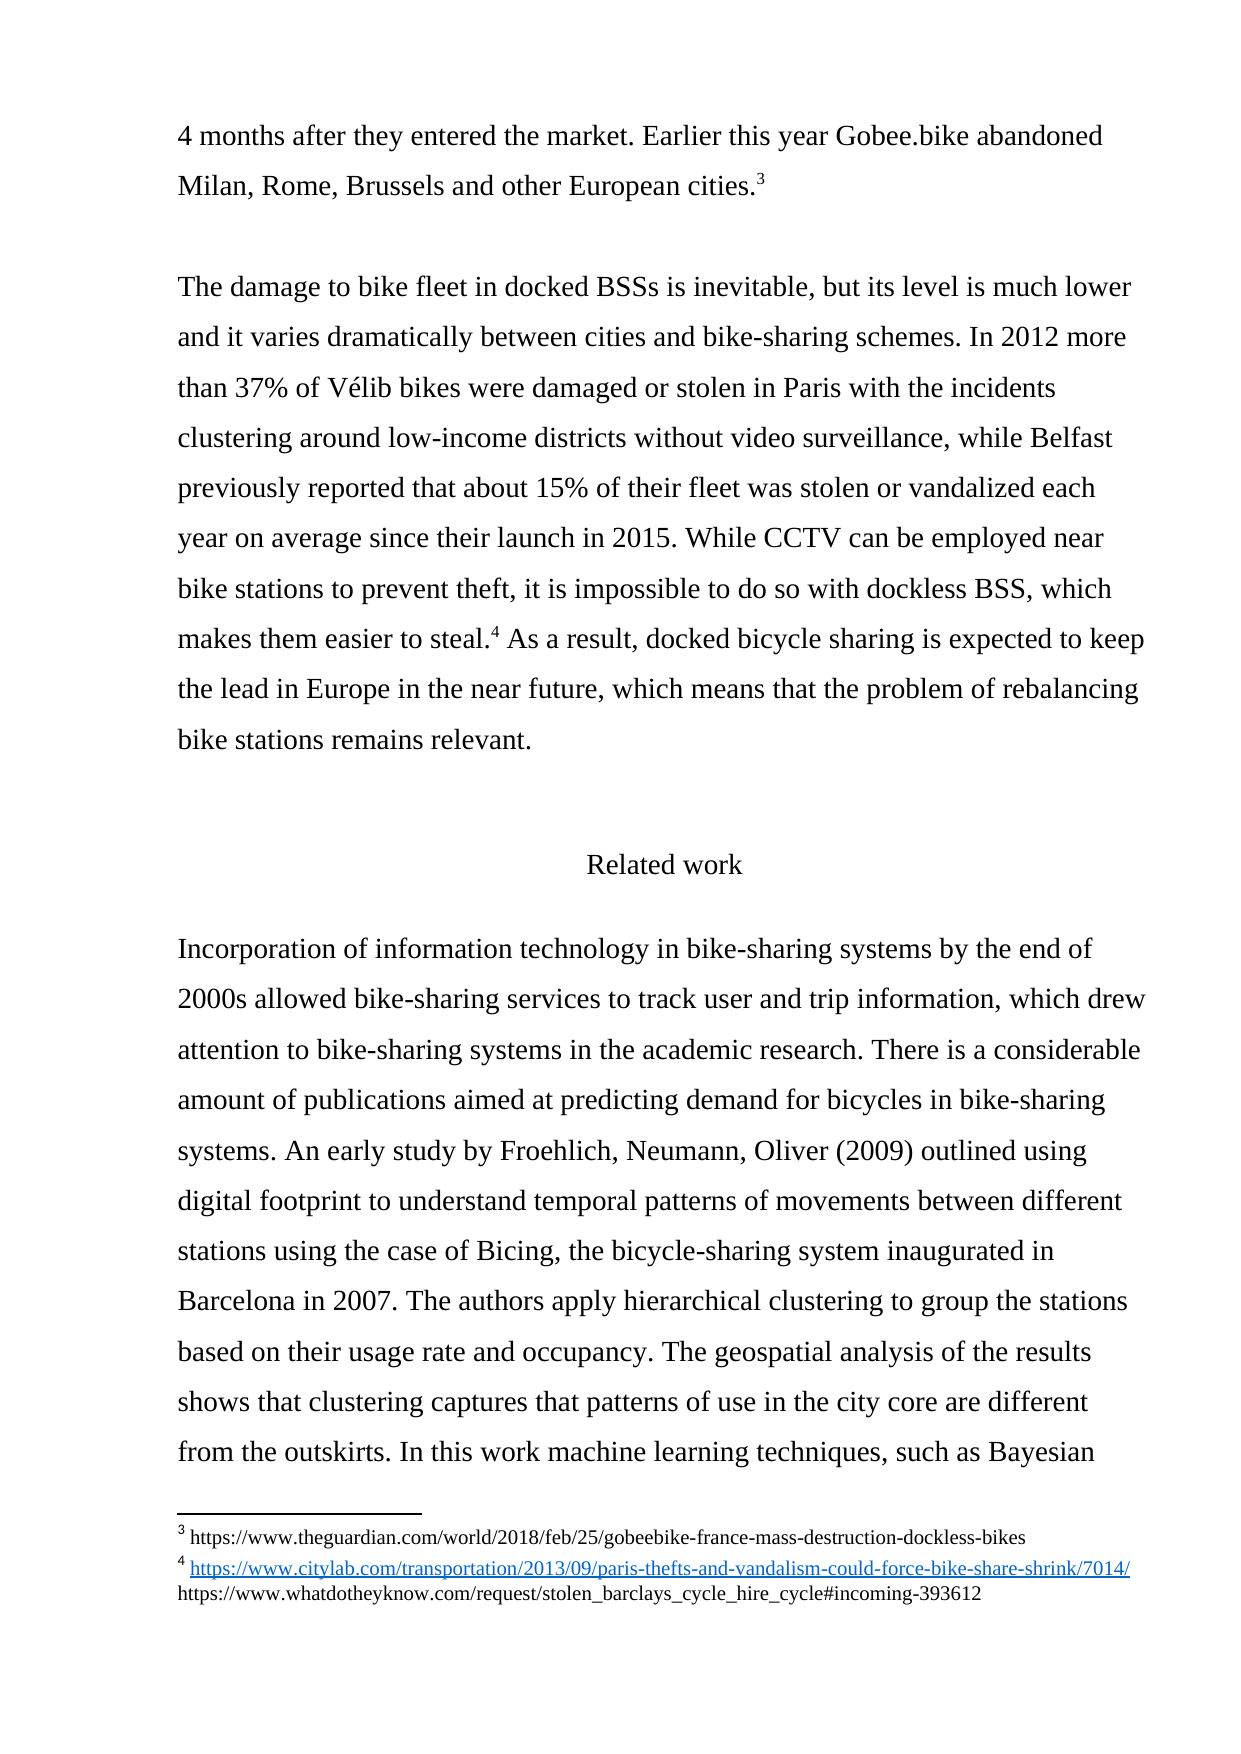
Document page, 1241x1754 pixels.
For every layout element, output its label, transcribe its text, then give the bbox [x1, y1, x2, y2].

subtitle Related work [177, 847, 1152, 881]
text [177, 118, 1152, 202]
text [177, 931, 1152, 1468]
text The damage to bike fleet in docked BSSs is inevitable, but its level is much lower and it varies dramatically between cities and bike-sharing schemes. In 2012 more than 37% of Vélib bikes were damaged or stolen in Paris with the incidents clustering around low-income districts without video surveillance, while Belfast previously reported that about 15% of their fleet was stolen or vandalized each year on average since their launch in 2015. While CCTV can be employed near bike stations to prevent theft, it is impossible to do so with dockless BSS, which makes them easier to steal. As a result, docked bicycle sharing is expected to keep the lead in Europe in the near future, which means that the problem of rebalancing bike stations remains relevant. [177, 269, 1152, 755]
